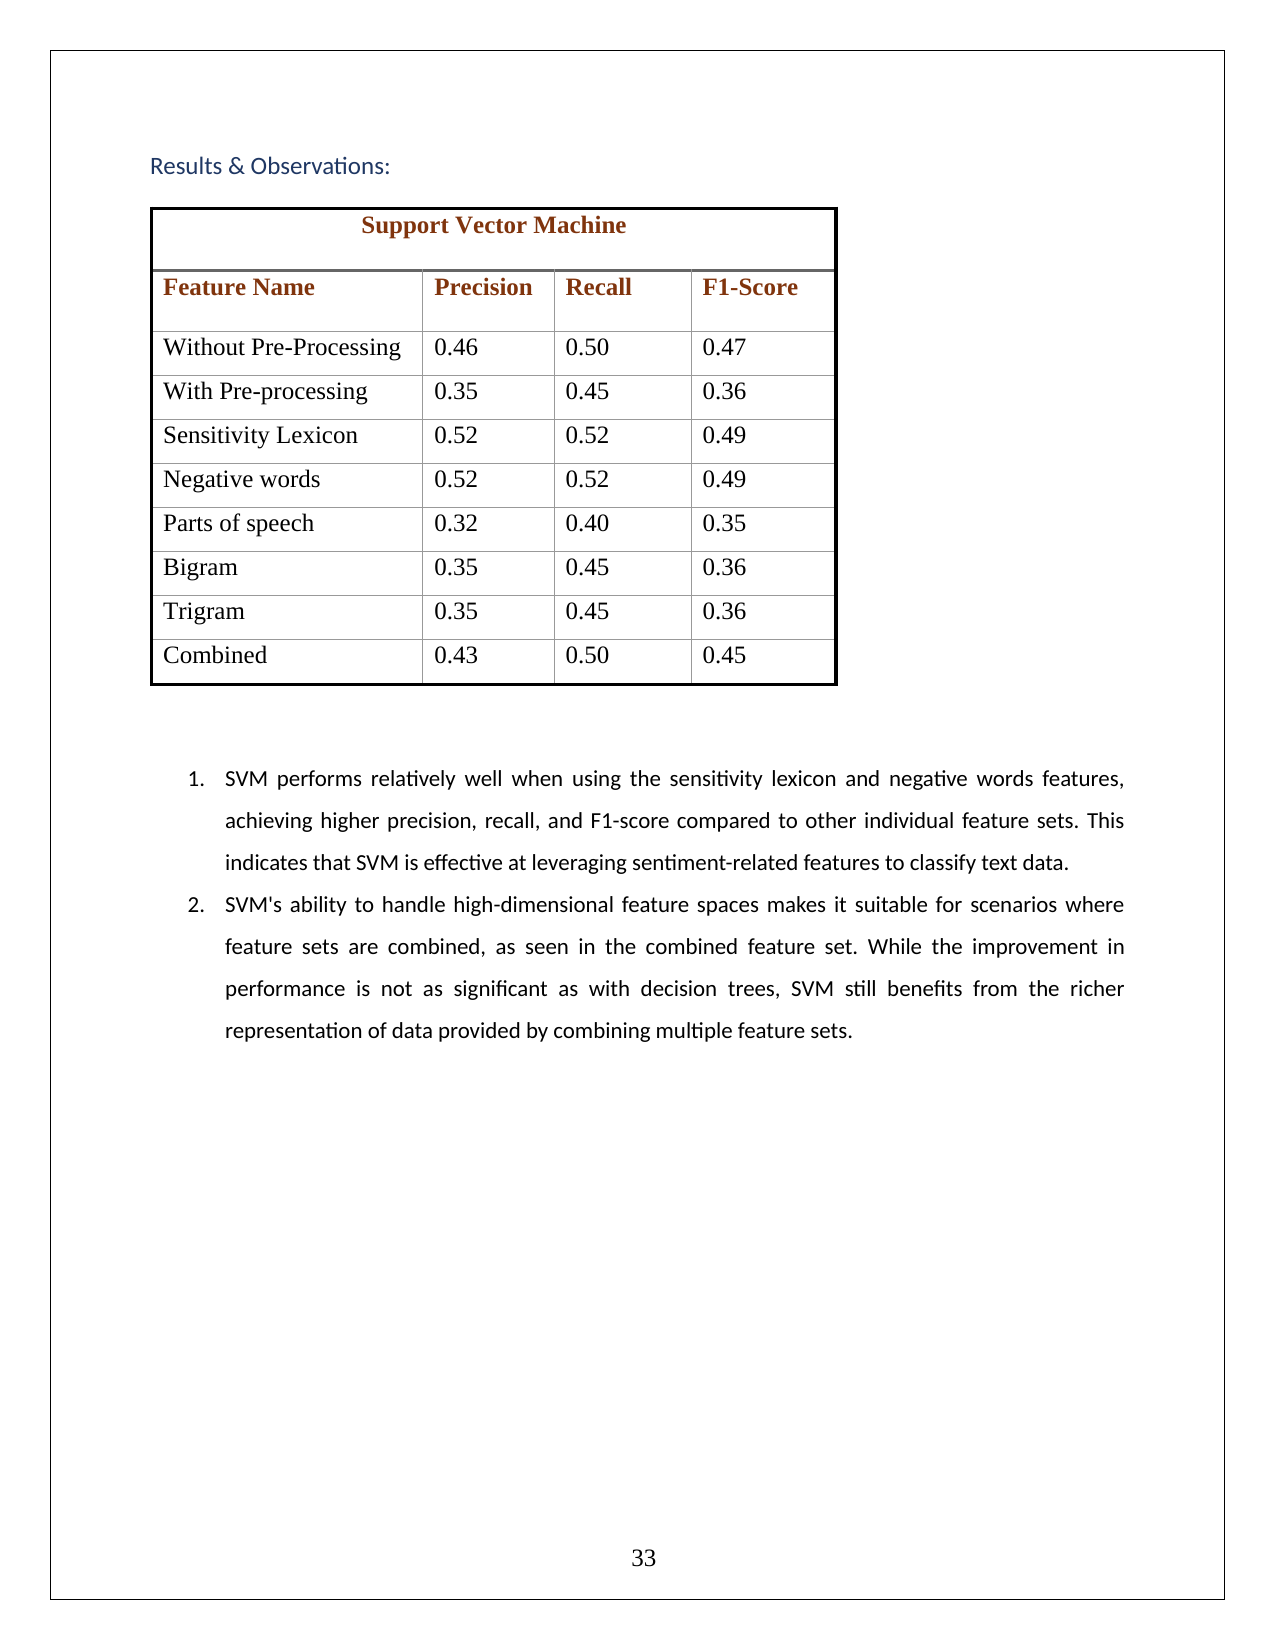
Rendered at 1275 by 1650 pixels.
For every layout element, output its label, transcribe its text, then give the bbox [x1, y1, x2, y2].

table_cell F1-Score [692, 272, 834, 331]
table_cell 0.50 [555, 332, 691, 375]
list SVM's ability to handle high-dimensional feature spaces makes it suitable for scenarios where feature sets are combined, as seen in the combined feature set. While the improvement in performance is not as significant as with decision trees, SVM still benefits from the richer representation of data provided by combining multiple feature sets. [187, 890, 1126, 1044]
table_cell 0.49 [692, 464, 834, 507]
table_cell 0.36 [692, 596, 834, 639]
table_cell 0.35 [692, 508, 834, 551]
table_cell 0.45 [555, 552, 691, 595]
table_cell 0.45 [555, 376, 691, 419]
table_cell 0.45 [555, 596, 691, 639]
subtitle Results & Observations: [150, 150, 1205, 181]
table_cell 0.52 [555, 464, 691, 507]
table_cell With Pre-processing [153, 376, 422, 419]
table_cell 0.32 [423, 508, 554, 551]
table_cell 0.52 [423, 464, 554, 507]
table_cell 0.45 [692, 640, 834, 683]
table_cell 0.40 [555, 508, 691, 551]
table_cell Without Pre-Processing [153, 332, 422, 375]
table_cell Feature Name [153, 272, 422, 331]
table_cell Precision [423, 272, 554, 331]
table_cell 0.35 [423, 596, 554, 639]
table_cell Combined [153, 640, 422, 683]
table_cell 0.52 [555, 420, 691, 463]
table_cell Sensitivity Lexicon [153, 420, 422, 463]
table_cell Recall [555, 272, 691, 331]
table_cell 0.35 [423, 552, 554, 595]
table_cell Parts of speech [153, 508, 422, 551]
table_header Support Vector Machine [153, 210, 834, 269]
table_cell Negative words [153, 464, 422, 507]
table_cell 0.36 [692, 552, 834, 595]
table_cell 0.50 [555, 640, 691, 683]
table_cell 0.46 [423, 332, 554, 375]
table_cell 0.49 [692, 420, 834, 463]
table_cell Bigram [153, 552, 422, 595]
table_cell 0.52 [423, 420, 554, 463]
table_cell Trigram [153, 596, 422, 639]
table_cell 0.35 [423, 376, 554, 419]
table_cell 0.43 [423, 640, 554, 683]
table_cell 0.36 [692, 376, 834, 419]
table_cell 0.47 [692, 332, 834, 375]
list SVM performs relatively well when using the sensitivity lexicon and negative words features, achieving higher precision, recall, and F1-score compared to other individual feature sets. This indicates that SVM is effective at leveraging sentiment-related features to classify text data. [187, 764, 1126, 876]
